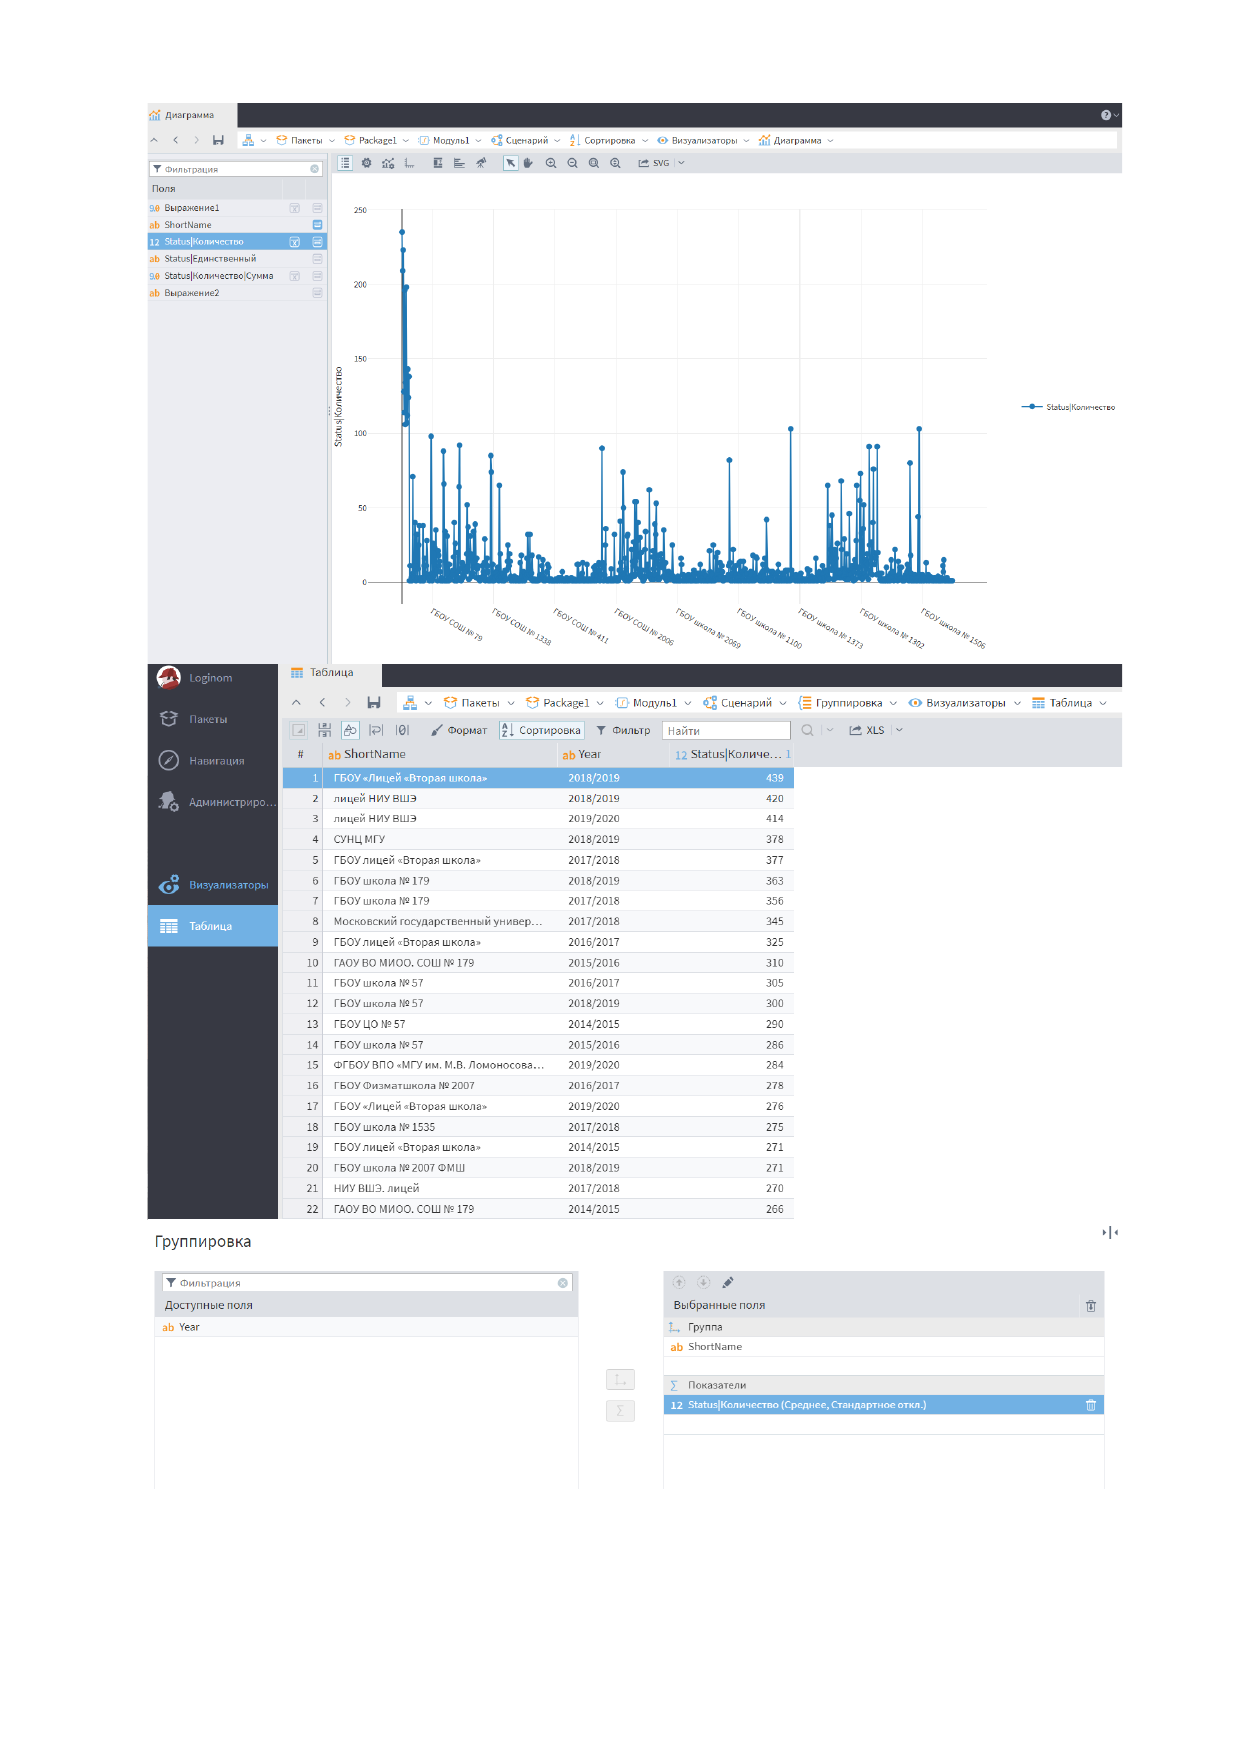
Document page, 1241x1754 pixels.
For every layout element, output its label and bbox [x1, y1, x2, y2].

picture [147, 103, 1123, 1489]
